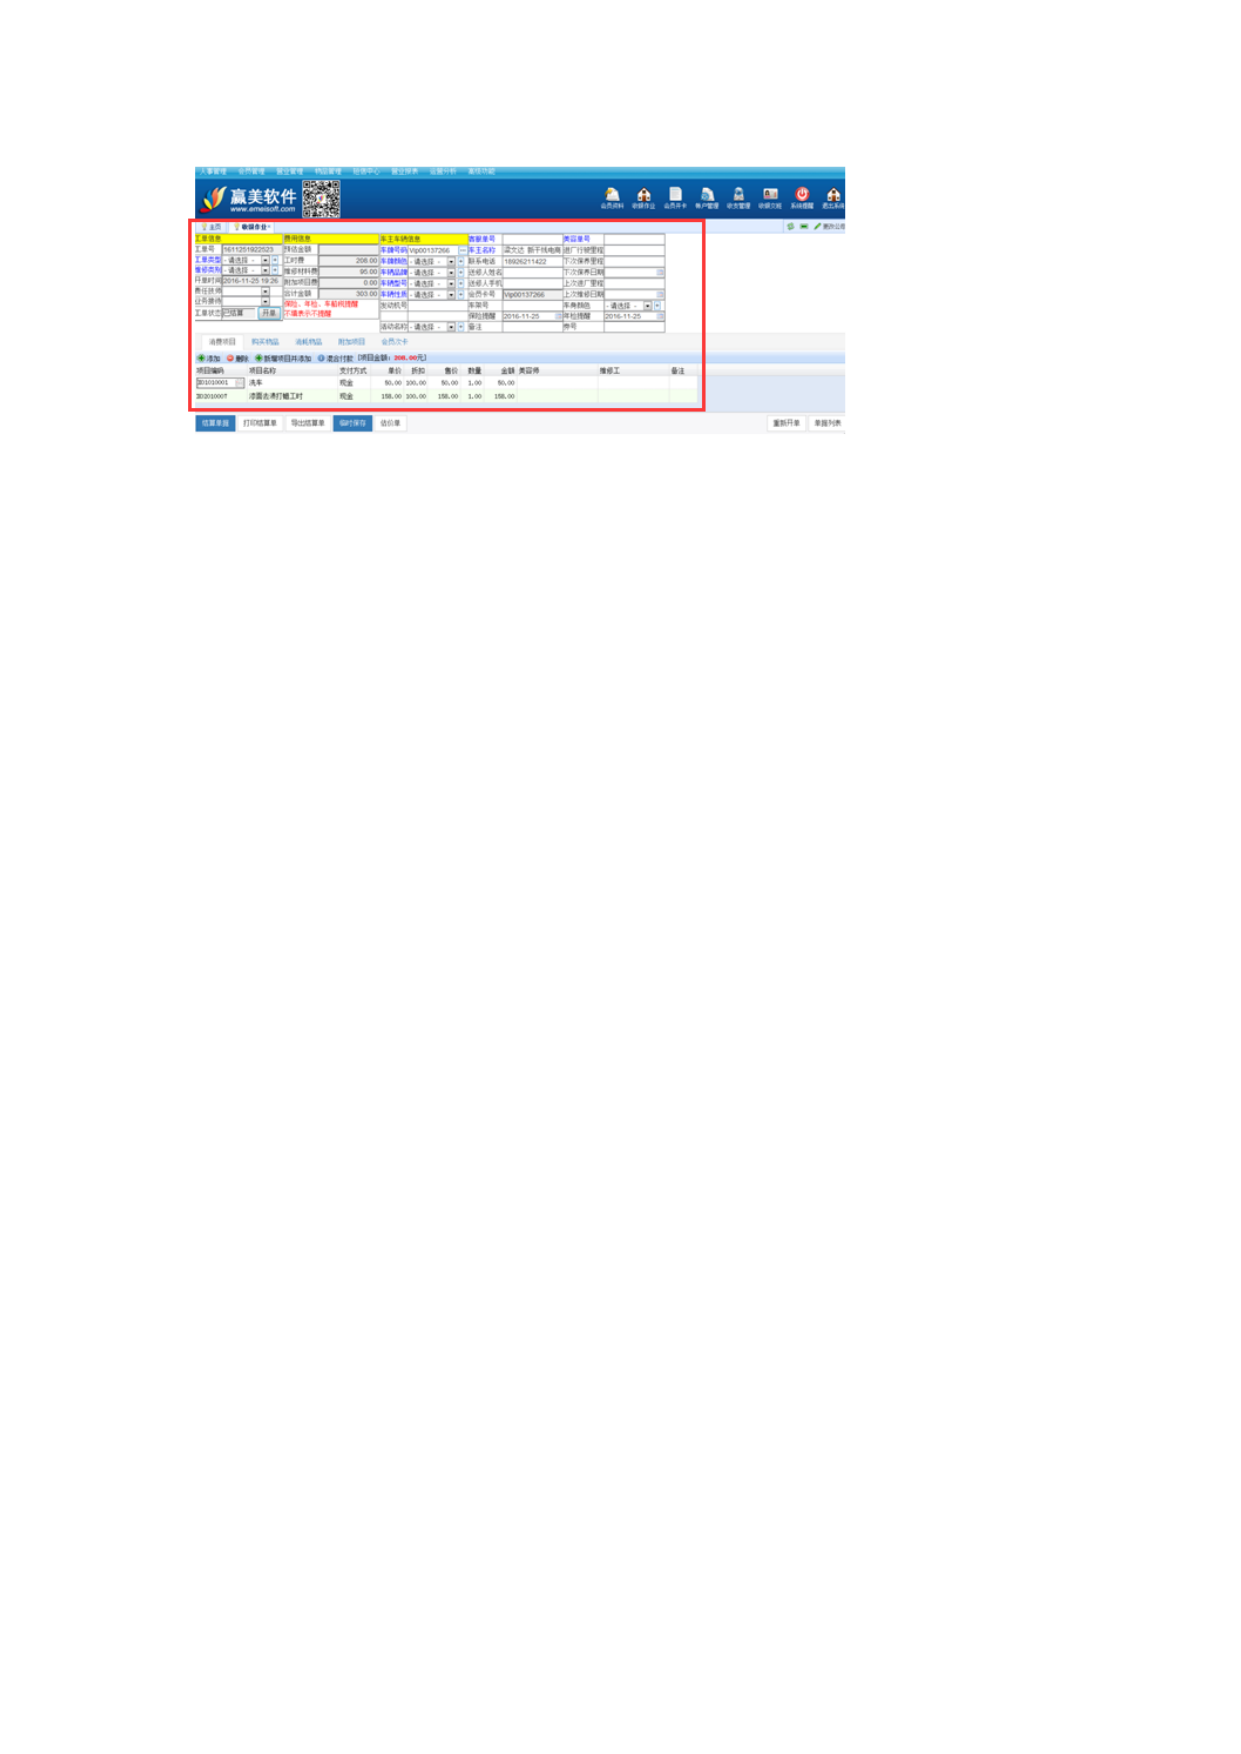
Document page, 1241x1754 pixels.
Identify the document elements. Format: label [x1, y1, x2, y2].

picture [187, 162, 857, 447]
